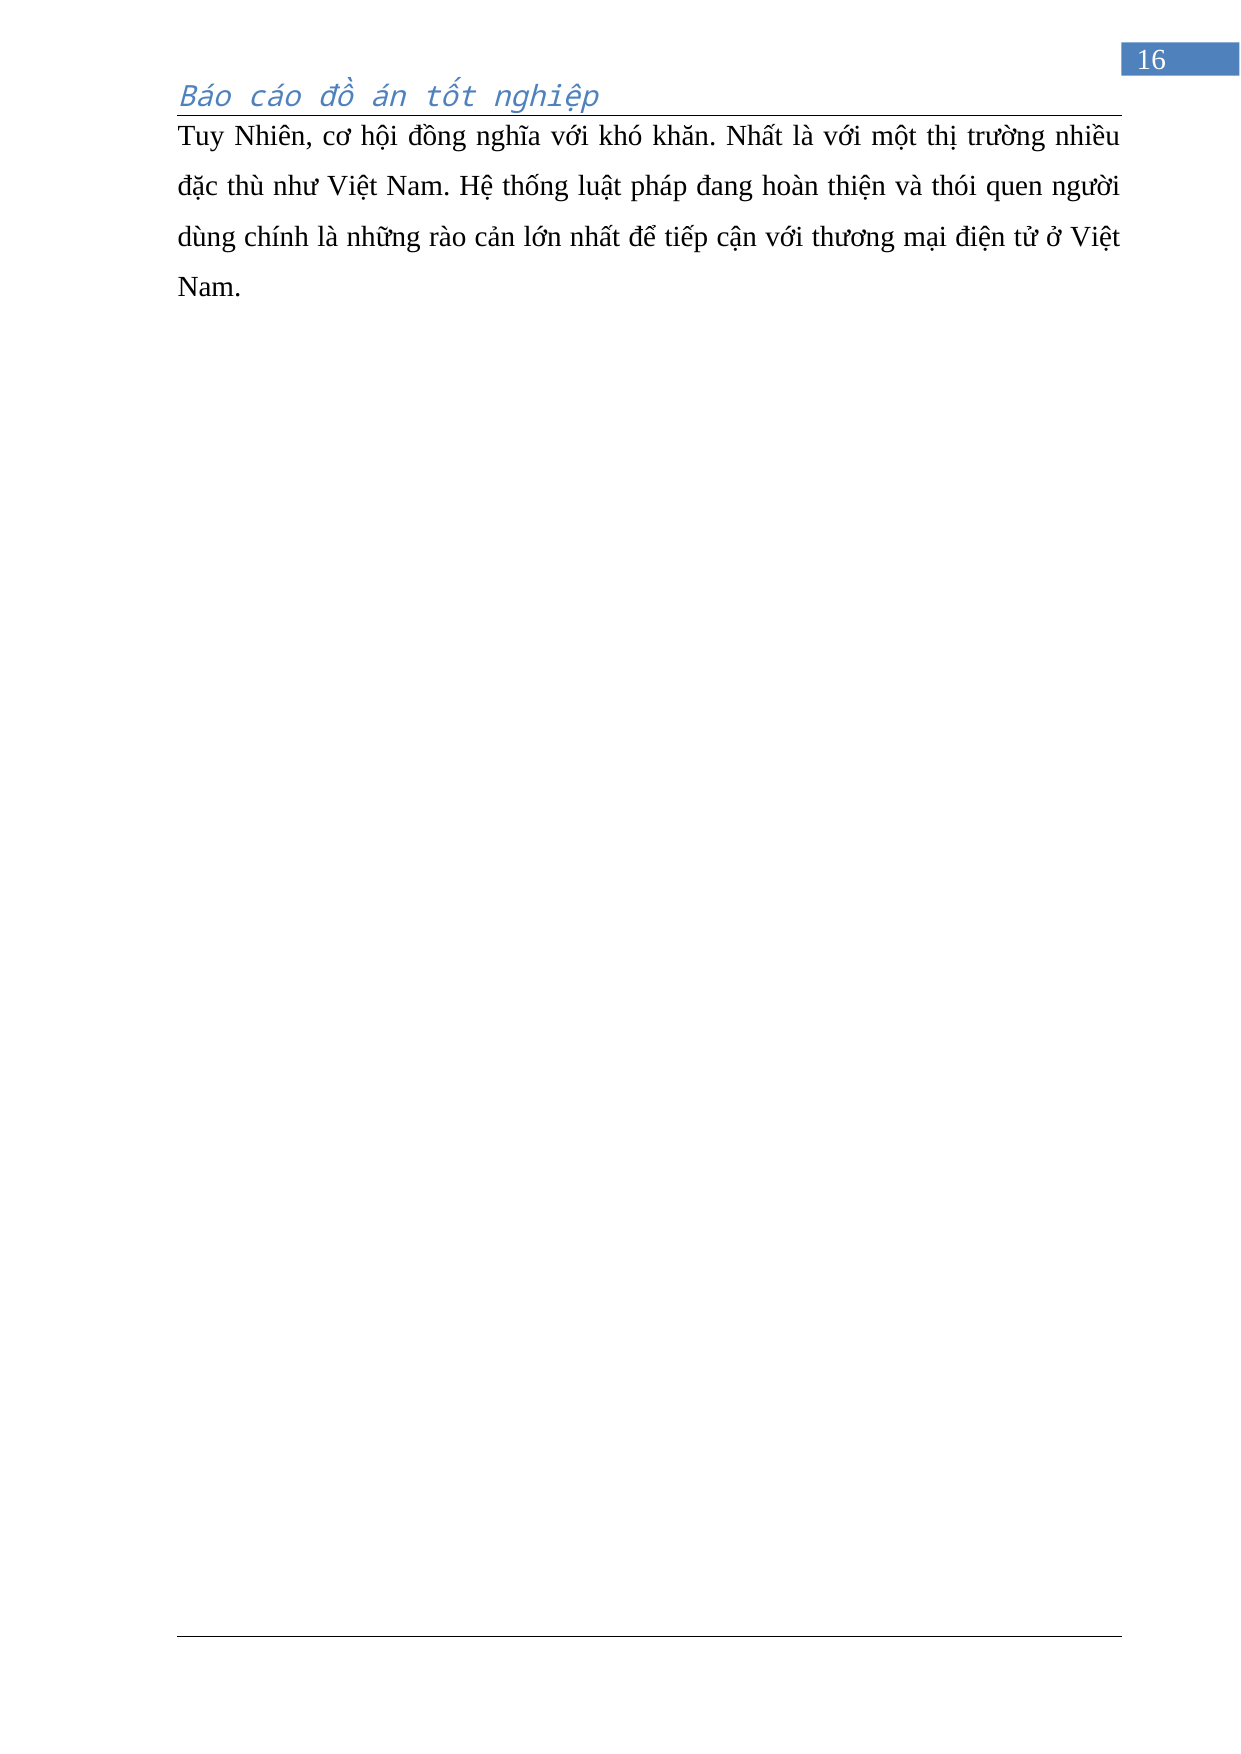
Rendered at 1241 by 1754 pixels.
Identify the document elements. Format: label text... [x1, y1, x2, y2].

text Tuy Nhiên, cơ hội đồng nghĩa với khó khăn. Nhất là với một thị trường nhiều đặc thù như Việt Nam. Hệ thống luật pháp đang hoàn thiện và thói quen người dùng chính là những rào cản lớn nhất để tiếp cận với thương mại điện tử ở Việt Nam. [177, 118, 1122, 303]
